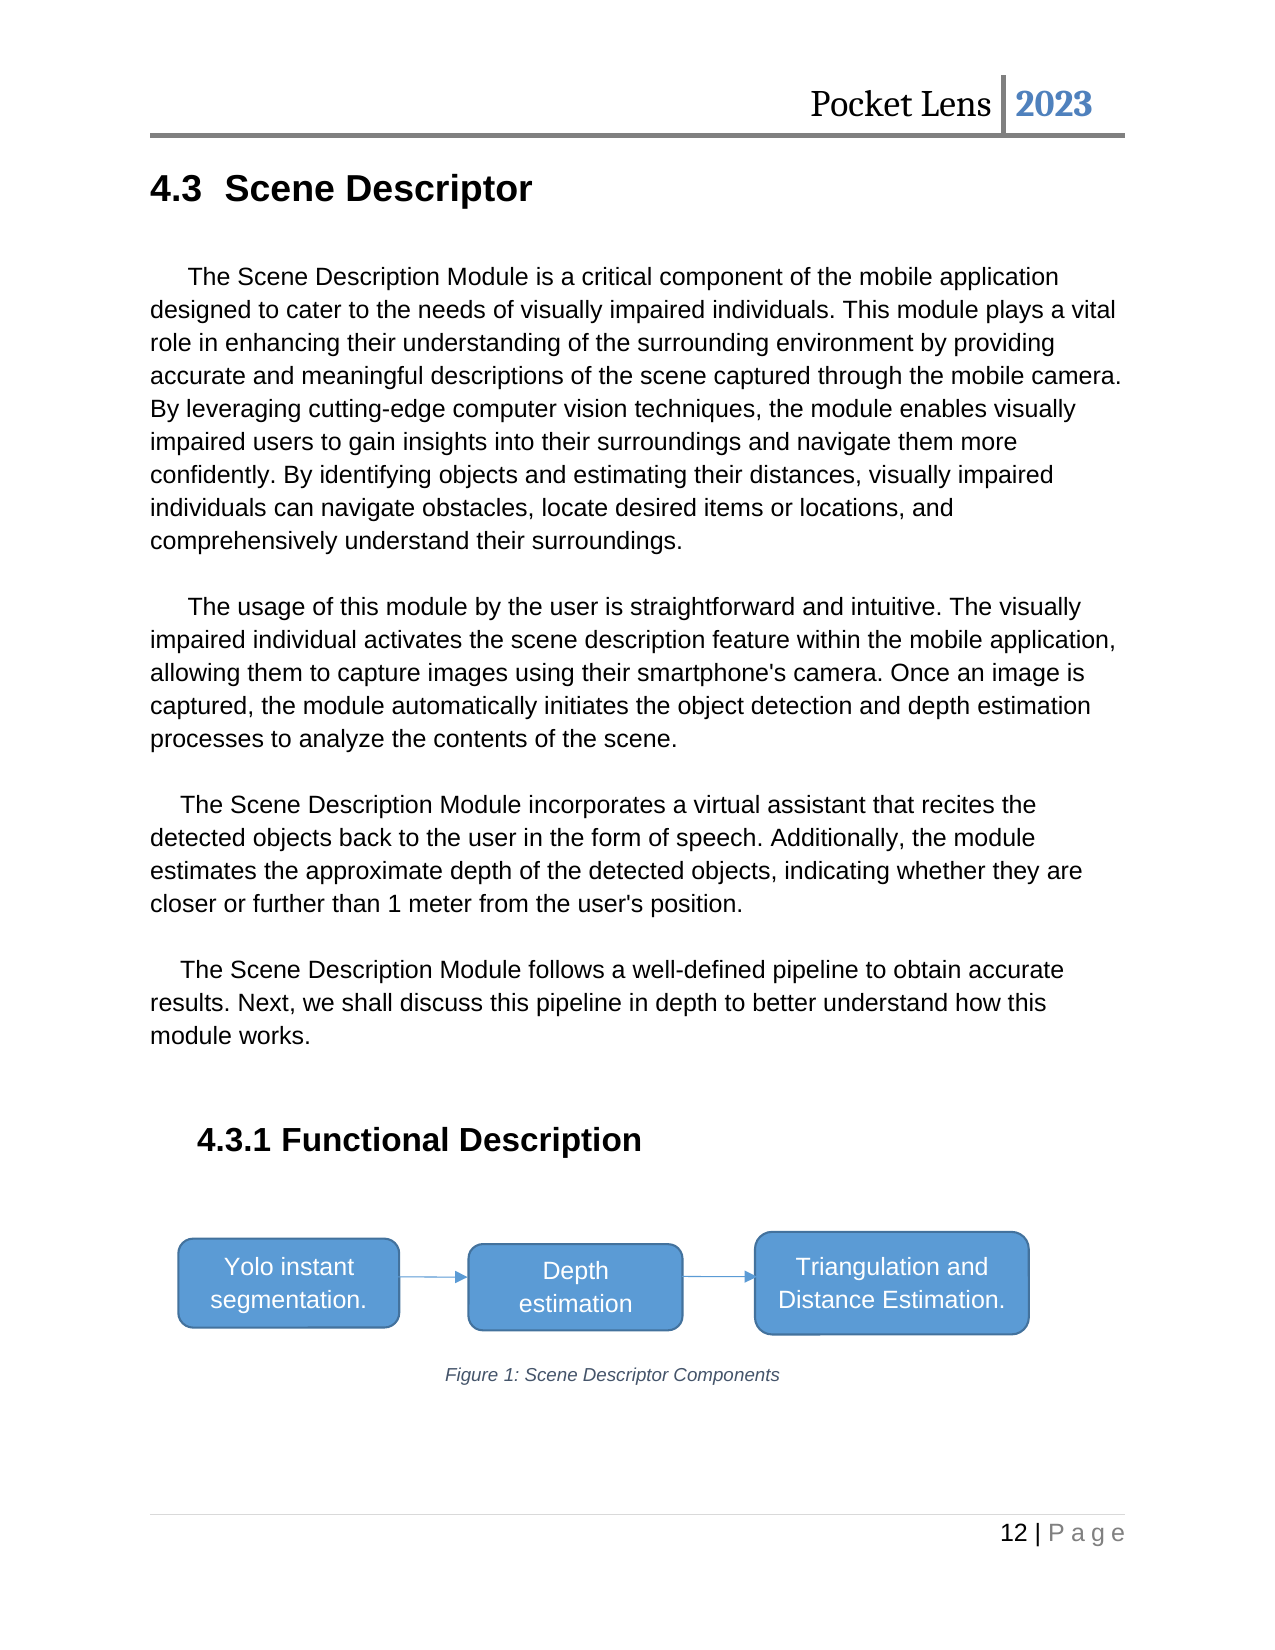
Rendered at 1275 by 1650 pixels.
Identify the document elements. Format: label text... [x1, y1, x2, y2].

text The Scene Description Module incorporates a virtual assistant that recites the detected objects back to the user in the form of speech. Additionally, the module estimates the approximate depth of the detected objects, indicating whether they are closer or further than 1 meter from the user's position. [150, 790, 1125, 918]
text The Scene Description Module follows a well-defined pipeline to obtain accurate results. Next, we shall discuss this pipeline in depth to better understand how this module works. [150, 955, 1125, 1050]
subtitle Scene Descriptor [150, 167, 1125, 210]
text The Scene Description Module is a critical component of the mobile application designed to cater to the needs of visually impaired individuals. This module plays a vital role in enhancing their understanding of the surrounding environment by providing accurate and meaningful descriptions of the scene captured through the mobile camera. By leveraging cutting-edge computer vision techniques, the module enables visually impaired users to gain insights into their surroundings and navigate them more confidently. By identifying objects and estimating their distances, visually impaired individuals can navigate obstacles, locate desired items or locations, and comprehensively understand their surroundings. [150, 262, 1125, 554]
text The usage of this module by the user is straightforward and intuitive. The visually impaired individual activates the scene description feature within the mobile application, allowing them to capture images using their smartphone's camera. Once an image is captured, the module automatically initiates the object detection and depth estimation processes to analyze the contents of the scene. [150, 592, 1125, 753]
subtitle Functional Description [197, 1120, 1125, 1159]
